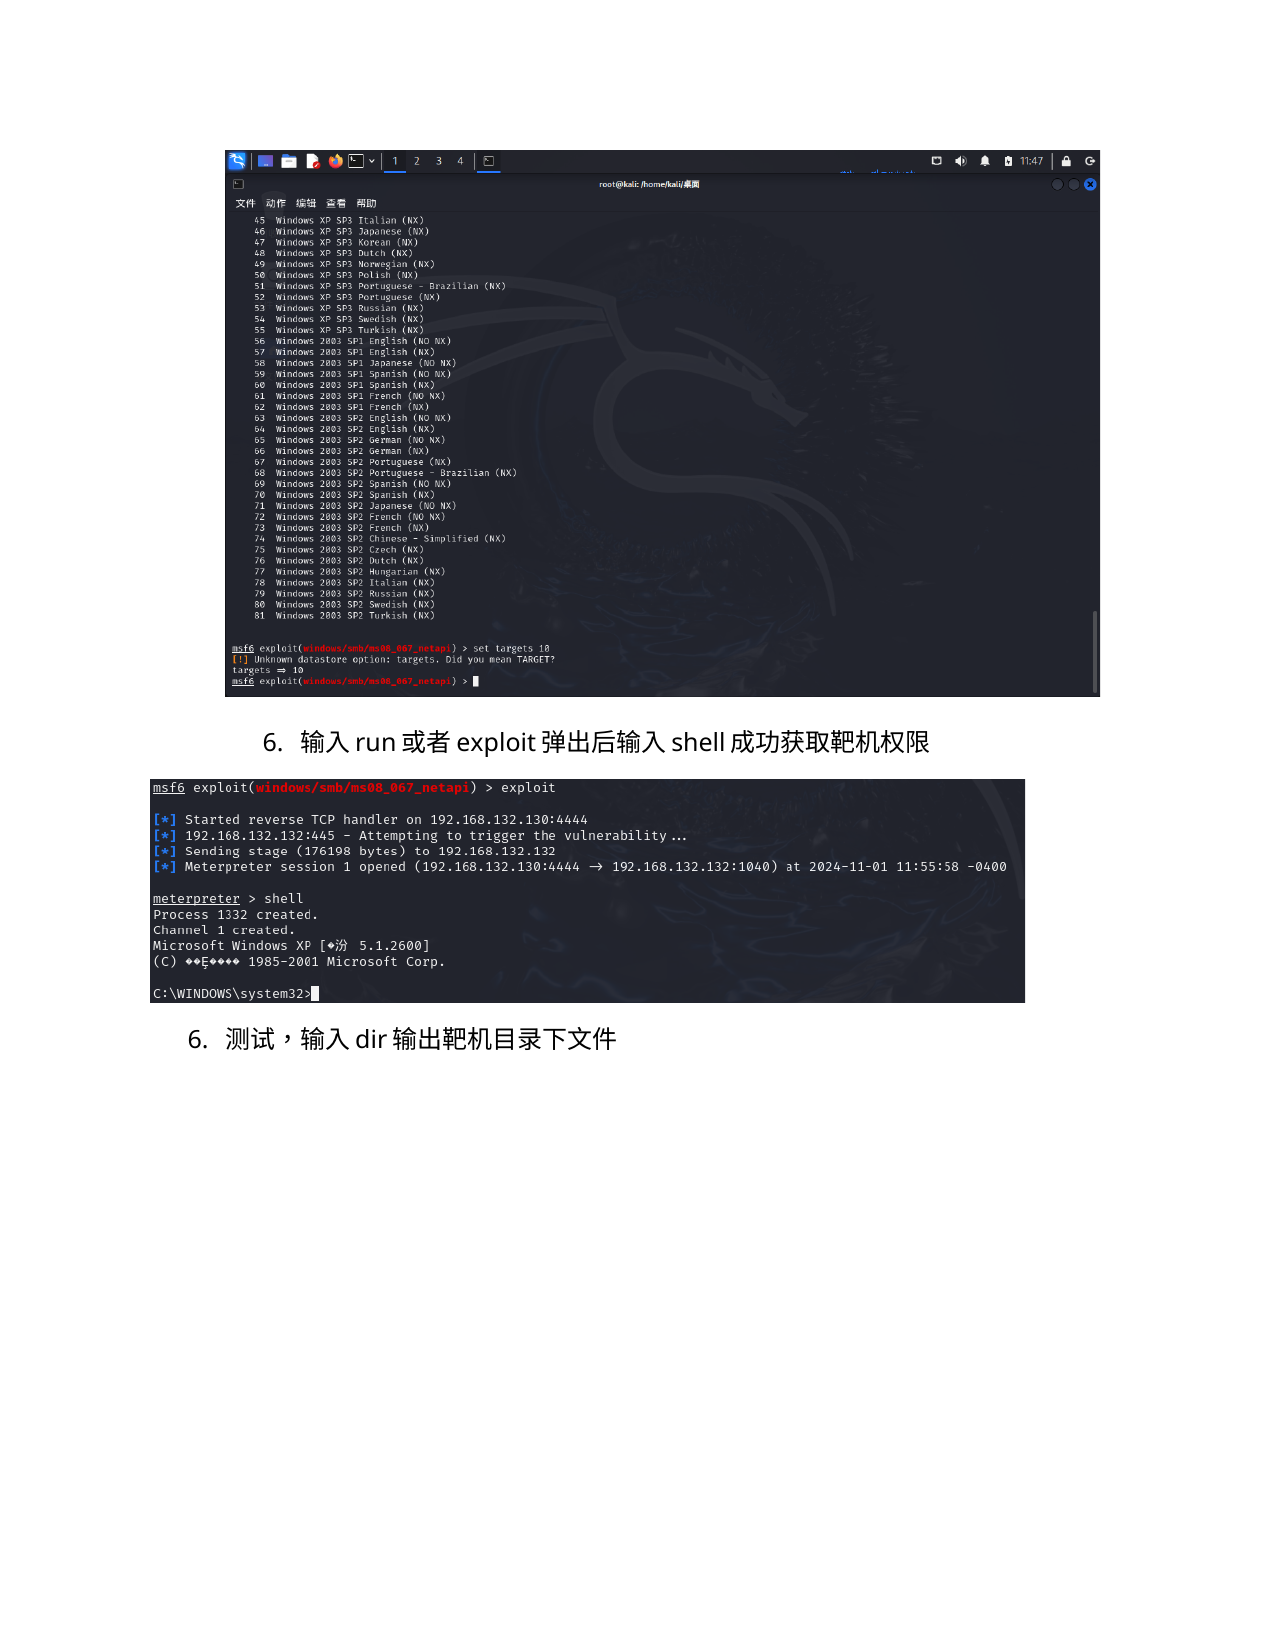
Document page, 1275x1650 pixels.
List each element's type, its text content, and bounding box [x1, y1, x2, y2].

list 测试，输入dir输出靶机目录下文件 [187, 1022, 1125, 1056]
picture [225, 150, 1100, 697]
picture [150, 779, 1025, 1003]
list 输入run或者exploit弹出后输入shell成功获取靶机权限 [262, 724, 1125, 758]
